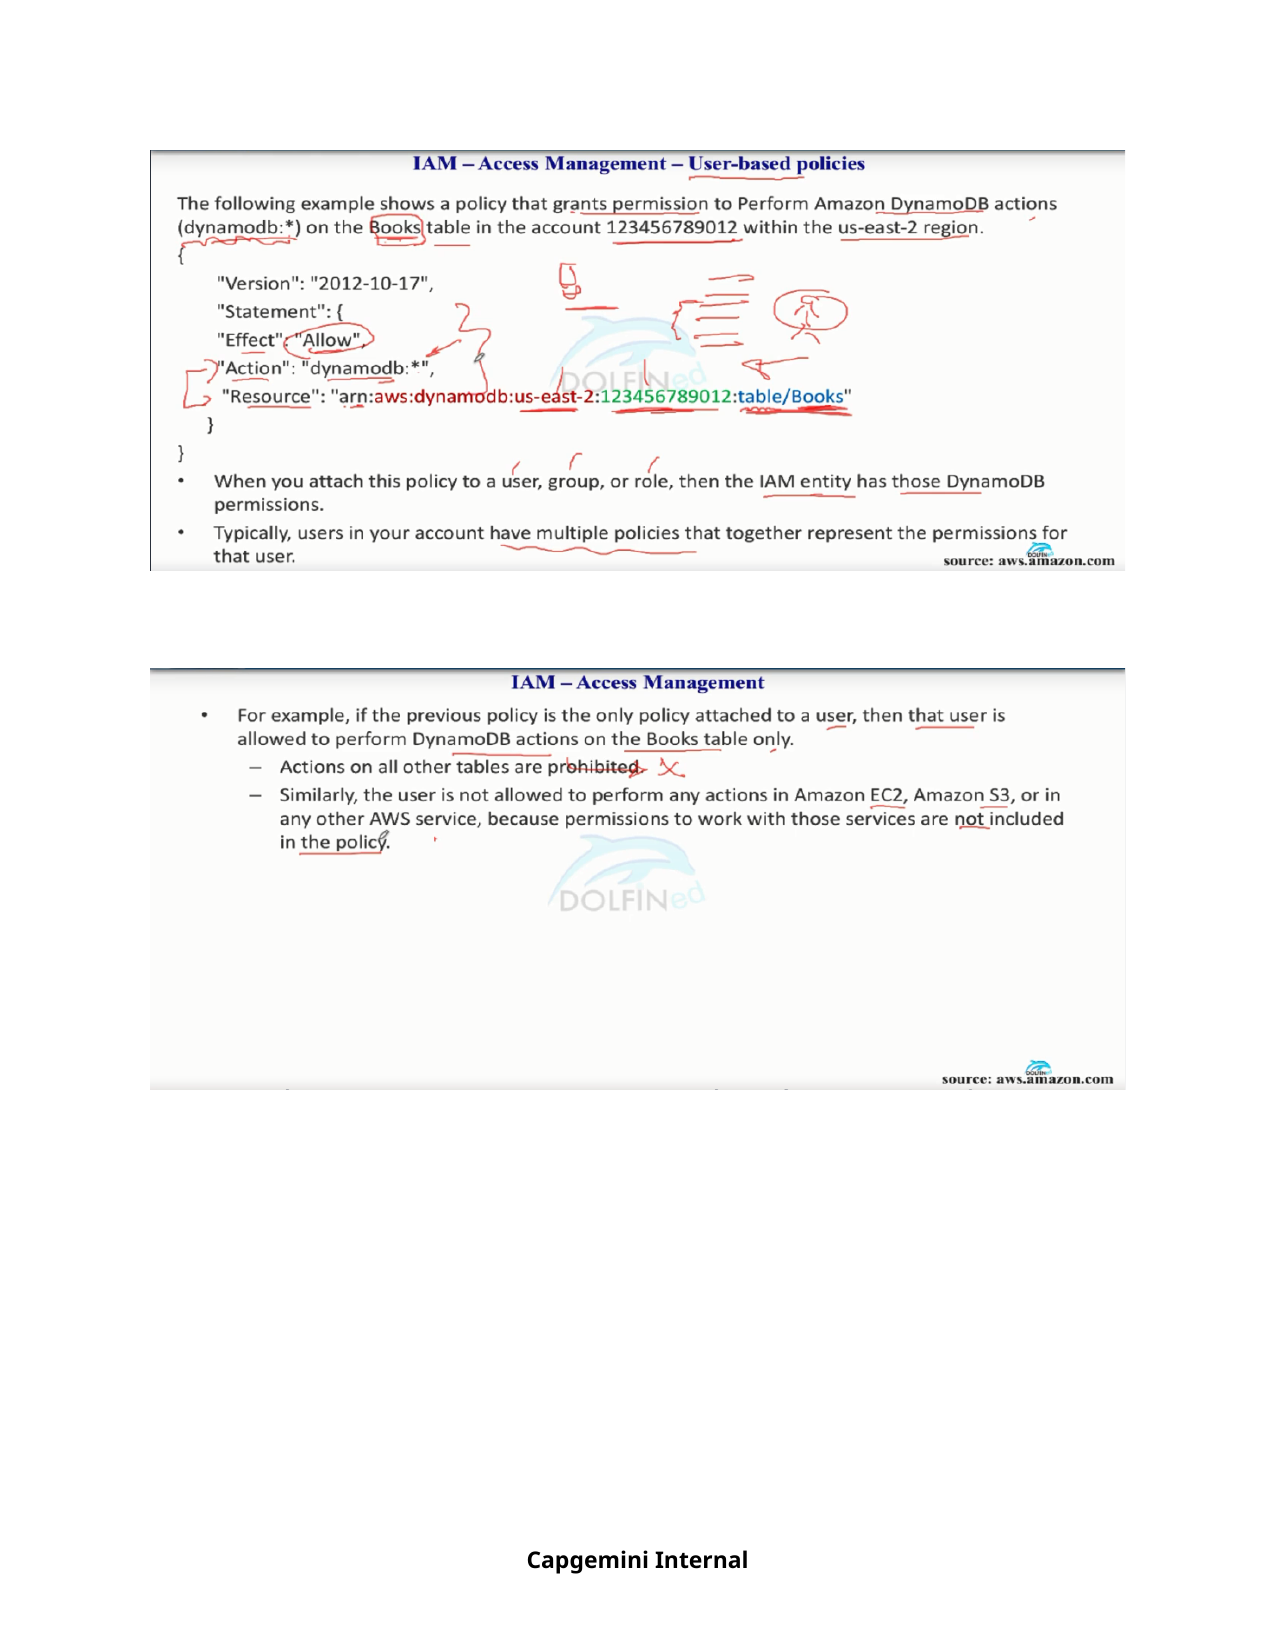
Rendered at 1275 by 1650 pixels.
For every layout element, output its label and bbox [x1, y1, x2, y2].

picture [150, 668, 1125, 1090]
picture [150, 150, 1125, 571]
